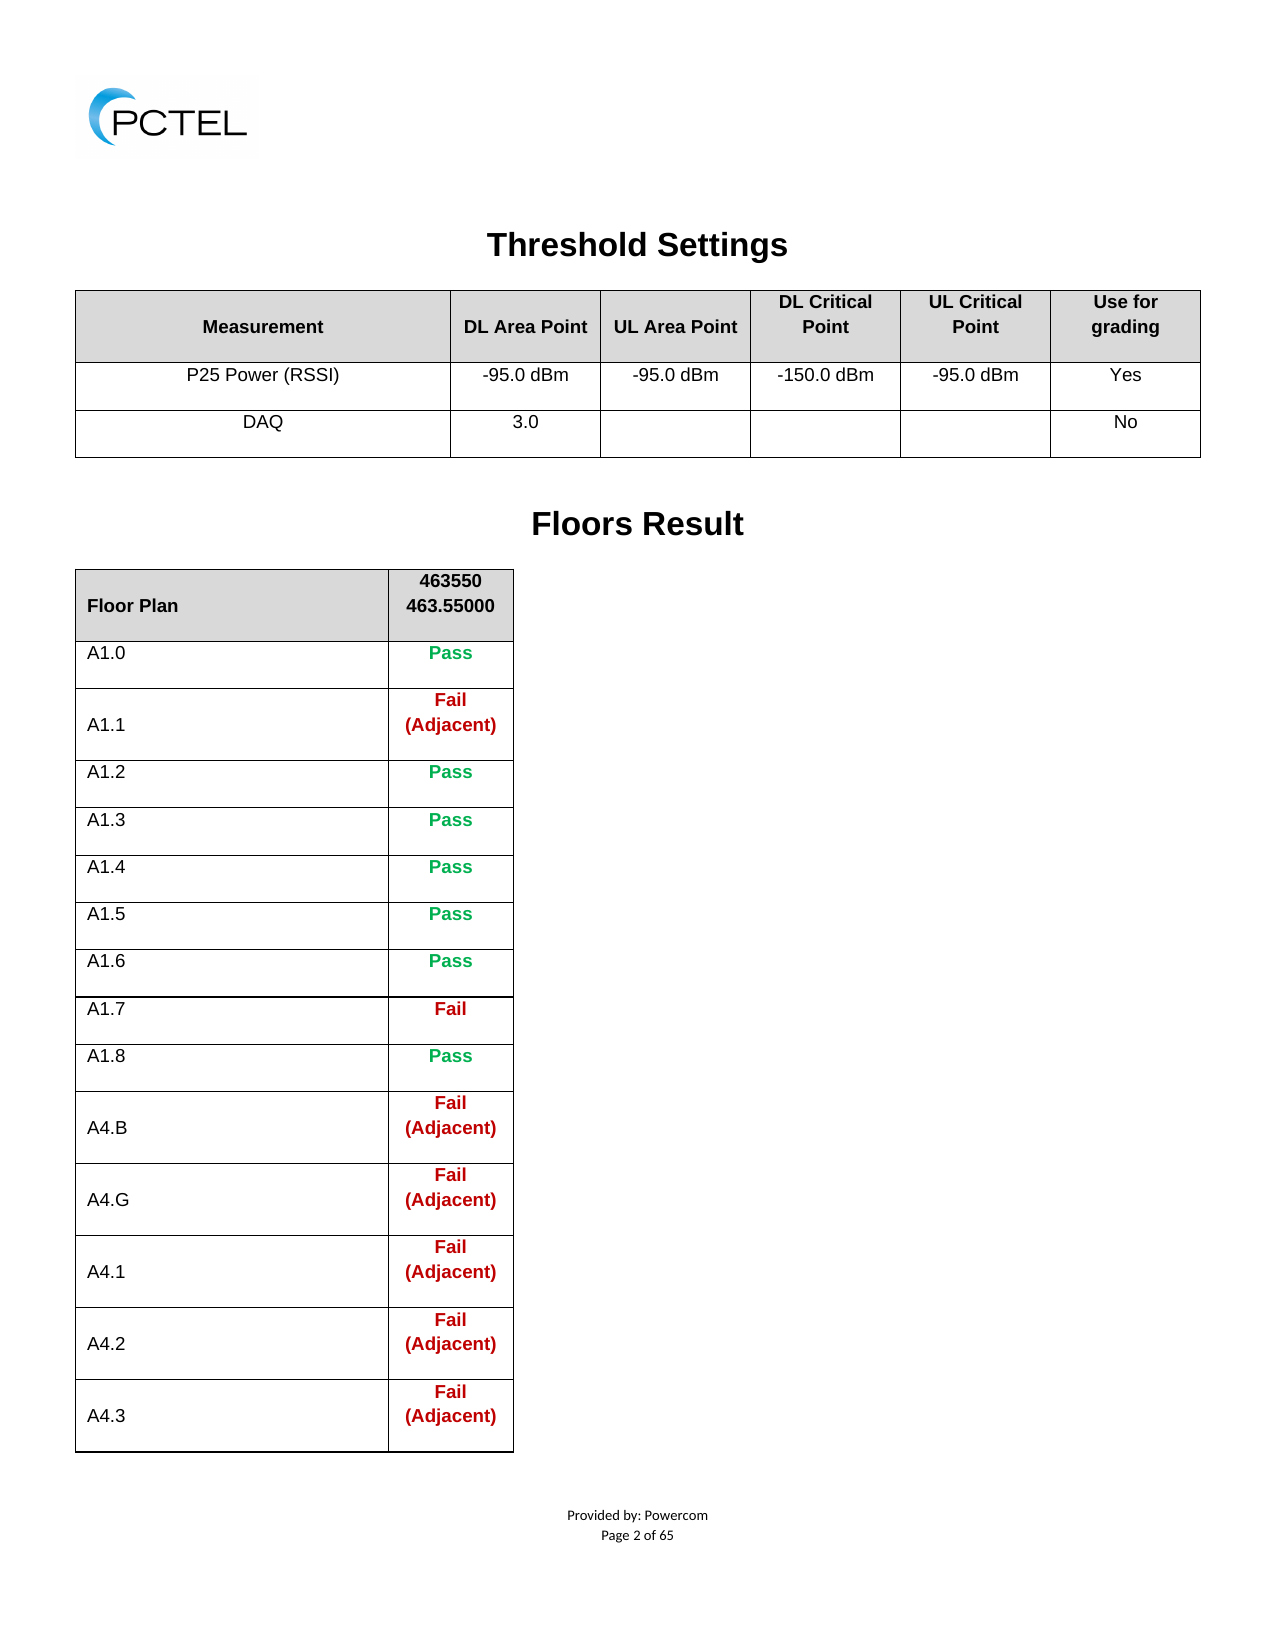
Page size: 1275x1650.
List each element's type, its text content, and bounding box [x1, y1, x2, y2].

table_cell -95.0 dBm [901, 363, 1050, 409]
table_cell Pass [389, 903, 513, 949]
table_cell Fail (Adjacent) [389, 1236, 513, 1307]
table_cell A4.G [76, 1164, 388, 1235]
table_cell A4.B [76, 1092, 388, 1163]
text Threshold Settings [75, 225, 1200, 264]
picture [75, 75, 260, 159]
table_cell A4.1 [76, 1236, 388, 1307]
table_cell P25 Power (RSSI) [76, 363, 450, 409]
table_header 463550 463.55000 [389, 570, 513, 641]
table_cell No [1051, 411, 1200, 457]
table_cell [901, 411, 1050, 457]
table_cell A1.7 [76, 998, 388, 1044]
table_cell Pass [389, 950, 513, 996]
table_cell A1.0 [76, 642, 388, 688]
table_cell A4.3 [76, 1380, 388, 1451]
table_cell A1.4 [76, 856, 388, 902]
table_cell A1.3 [76, 808, 388, 854]
table_cell Fail (Adjacent) [389, 1092, 513, 1163]
table_header Use for grading [1051, 291, 1200, 362]
table_cell Pass [389, 1045, 513, 1091]
table_header UL Area Point [601, 291, 750, 362]
table_cell Fail (Adjacent) [389, 689, 513, 760]
text Floors Result [75, 503, 1200, 542]
table_cell [751, 411, 900, 457]
table_header DL Critical Point [751, 291, 900, 362]
table_cell Fail (Adjacent) [389, 1380, 513, 1451]
table_header DL Area Point [451, 291, 600, 362]
table_cell Pass [389, 761, 513, 807]
table_cell A4.2 [76, 1308, 388, 1379]
table_cell Fail (Adjacent) [389, 1164, 513, 1235]
table_header UL Critical Point [901, 291, 1050, 362]
table_header Floor Plan [76, 570, 388, 641]
table_cell Pass [389, 808, 513, 854]
table_header Measurement [76, 291, 450, 362]
table_cell Fail [389, 998, 513, 1044]
table_cell -95.0 dBm [601, 363, 750, 409]
table_cell A1.5 [76, 903, 388, 949]
table_cell -150.0 dBm [751, 363, 900, 409]
table_cell A1.2 [76, 761, 388, 807]
table_cell DAQ [76, 411, 450, 457]
table_cell Pass [389, 642, 513, 688]
table_cell A1.1 [76, 689, 388, 760]
table_cell -95.0 dBm [451, 363, 600, 409]
table_cell Yes [1051, 363, 1200, 409]
table_cell Pass [389, 856, 513, 902]
table_cell A1.6 [76, 950, 388, 996]
table_cell A1.8 [76, 1045, 388, 1091]
table_cell Fail (Adjacent) [389, 1308, 513, 1379]
table_cell [601, 411, 750, 457]
table_cell 3.0 [451, 411, 600, 457]
